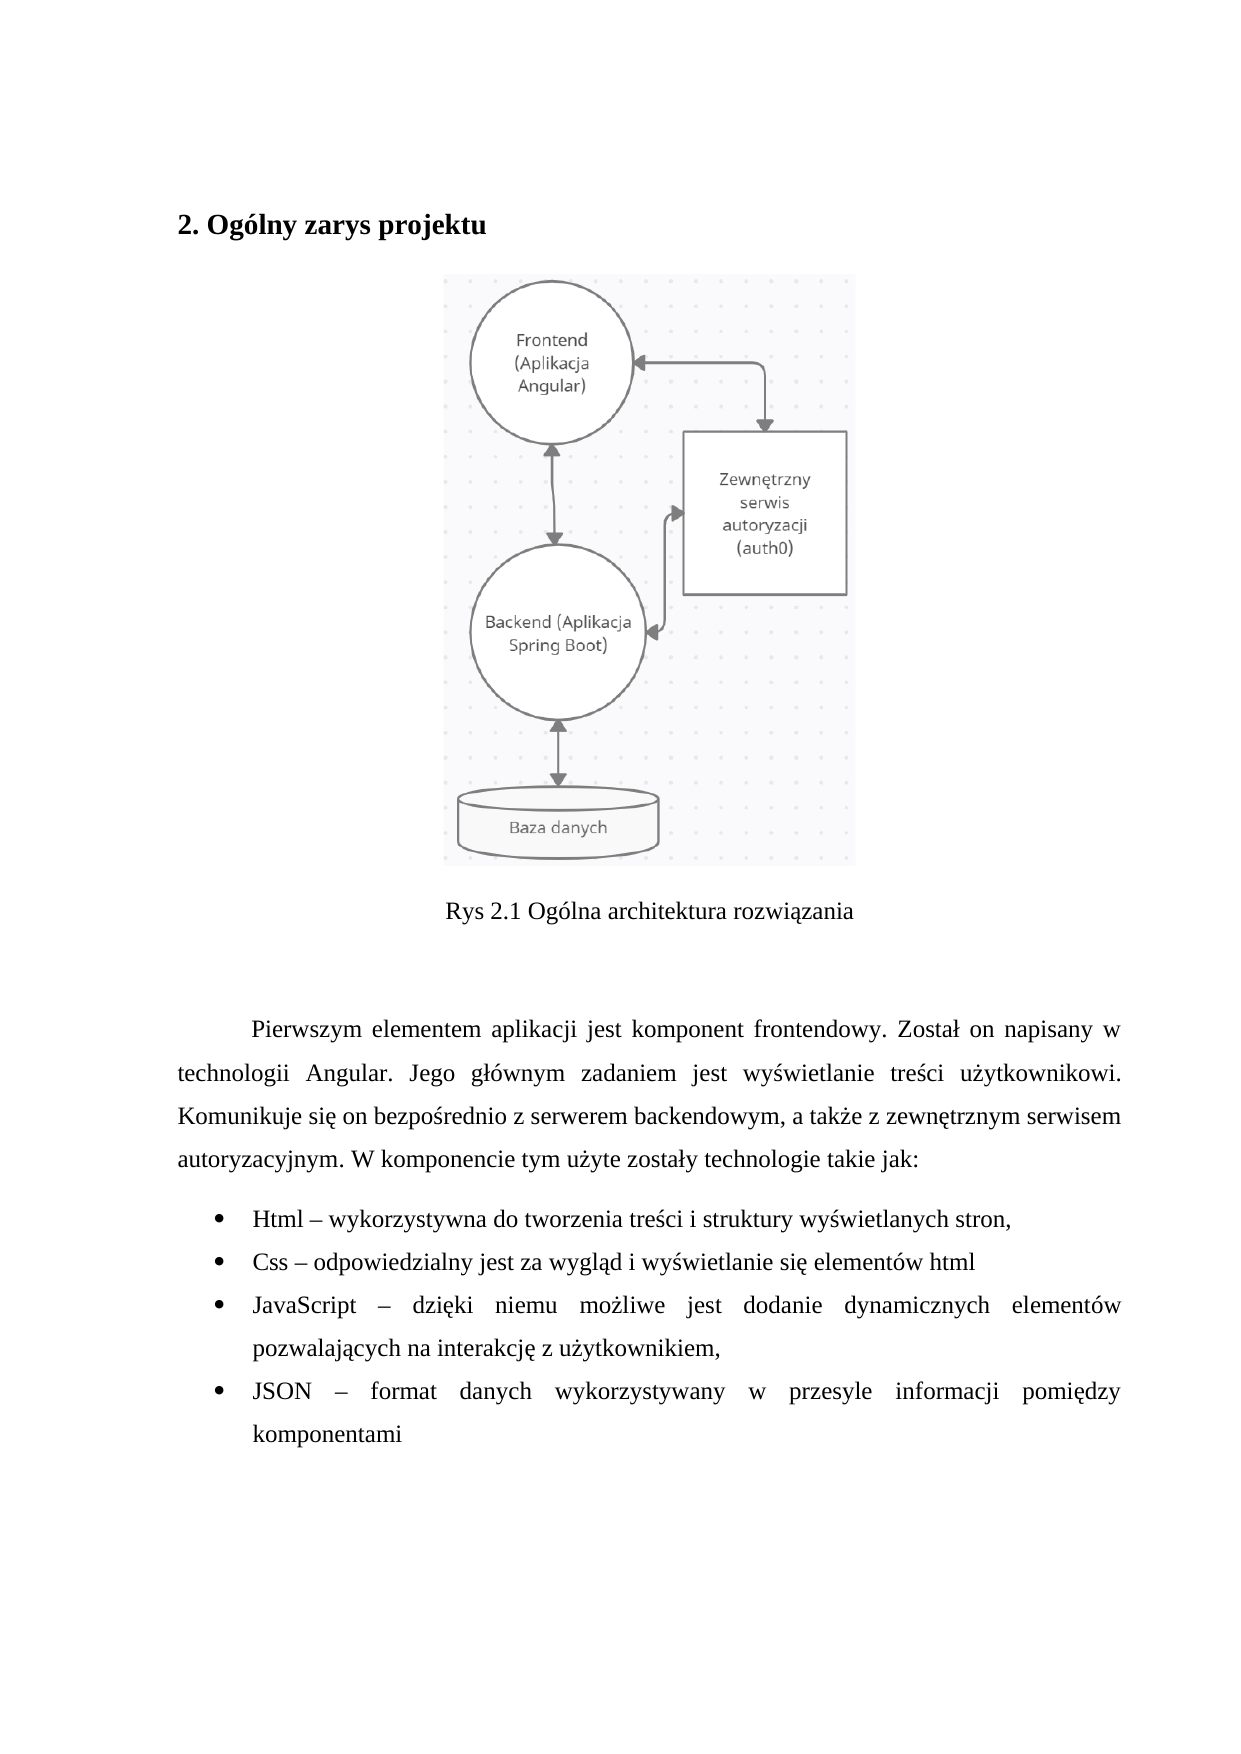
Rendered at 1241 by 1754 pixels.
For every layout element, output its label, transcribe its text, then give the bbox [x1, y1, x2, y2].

list JSON – format danych wykorzystywany w przesyle informacji pomiędzy komponentami [215, 1376, 1122, 1448]
text Pierwszym elementem aplikacji jest komponent frontendowy. Został on napisany w technologii Angular. Jego głównym zadaniem jest wyświetlanie treści użytkownikowi. Komunikuje się on bezpośrednio z serwerem backendowym, a także z zewnętrznym serwisem autoryzacyjnym. W komponencie tym użyte zostały technologie takie jak: [177, 1014, 1122, 1173]
list JavaScript – dzięki niemu możliwe jest dodanie dynamicznych elementów pozwalających na interakcję z użytkownikiem, [215, 1290, 1122, 1362]
picture [443, 274, 856, 866]
list Html – wykorzystywna do tworzenia treści i struktury wyświetlanych stron, [215, 1204, 1122, 1232]
text 2. Ogólny zarys projektu [177, 207, 1122, 241]
text Rys 2.1 Ogólna architektura rozwiązania [177, 896, 1122, 924]
list Css – odpowiedzialny jest za wygląd i wyświetlanie się elementów html [215, 1247, 1122, 1276]
